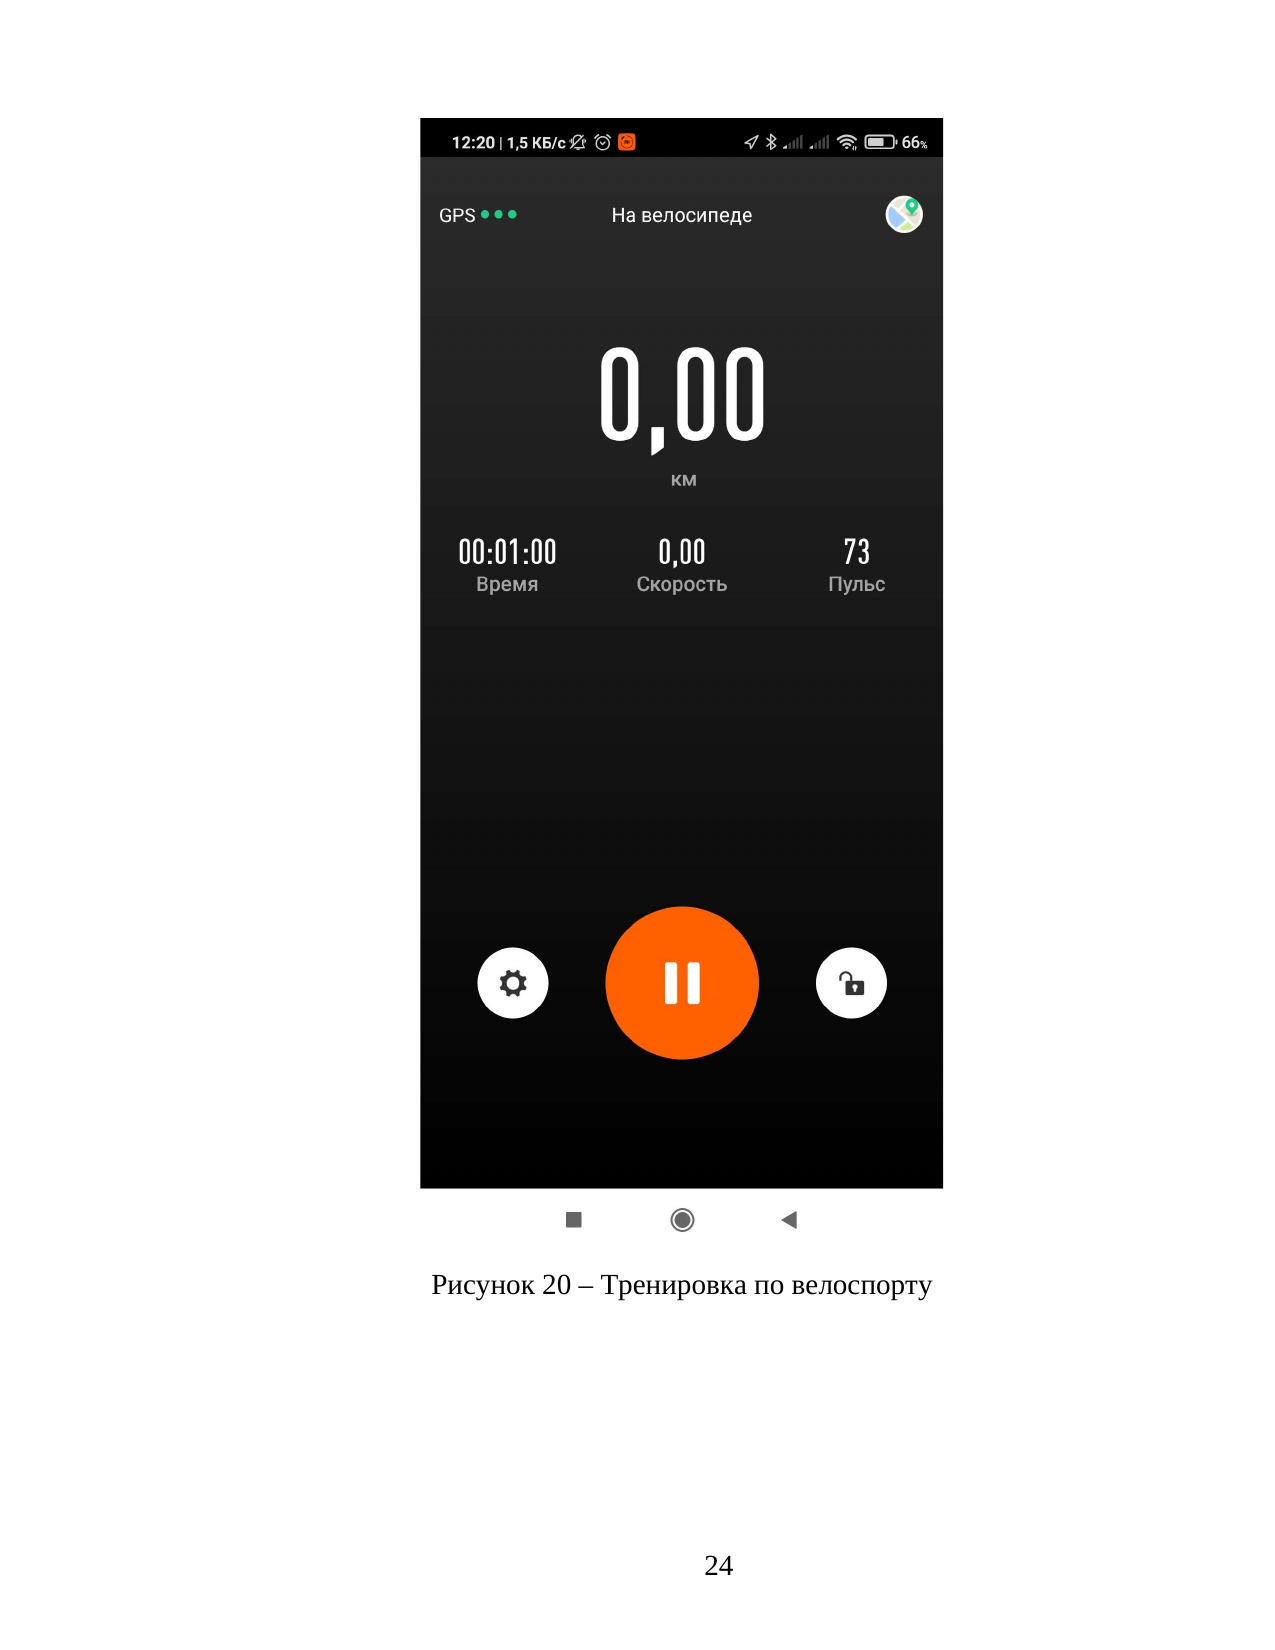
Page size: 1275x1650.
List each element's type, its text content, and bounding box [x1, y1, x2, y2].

text Рисунок 20 – Тренировка по велоспорту [177, 1267, 1186, 1301]
picture [420, 118, 944, 1251]
